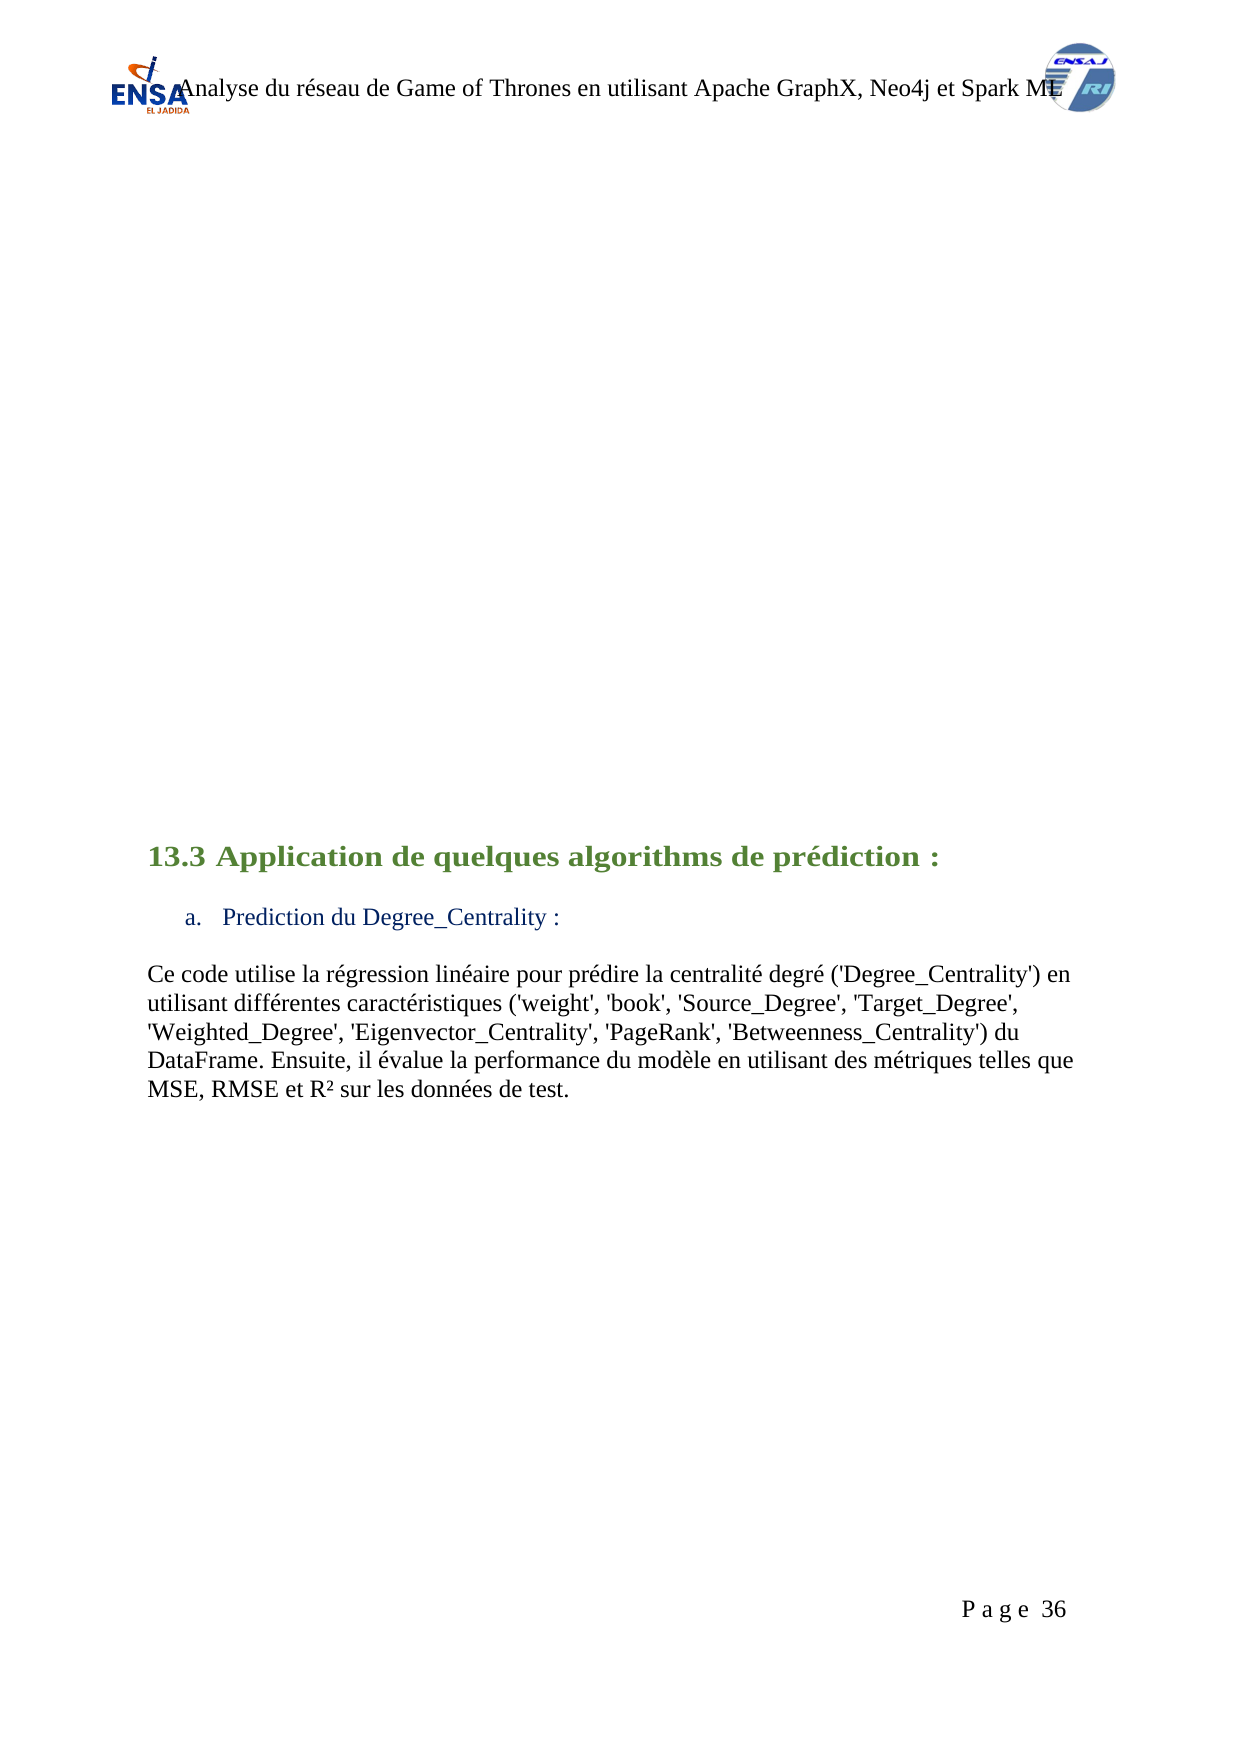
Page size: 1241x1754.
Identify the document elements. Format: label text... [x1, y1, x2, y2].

subtitle Prediction du Degree_Centrality : [184, 902, 1093, 931]
text Ce code utilise la régression linéaire pour prédire la centralité degré ('Degree_Centrality') en utilisant différentes caractéristiques ('weight', 'book', 'Source_Degree', 'Target_Degree', 'Weighted_Degree', 'Eigenvector_Centrality', 'PageRank', 'Betweenness_Centrality') du DataFrame. Ensuite, il évalue la performance du modèle en utilisant des métriques telles que MSE, RMSE et R² sur les données de test. [147, 959, 1093, 1103]
picture [1044, 41, 1116, 113]
subtitle Application de quelques algorithms de prédiction : [147, 839, 1093, 873]
picture [105, 52, 194, 115]
